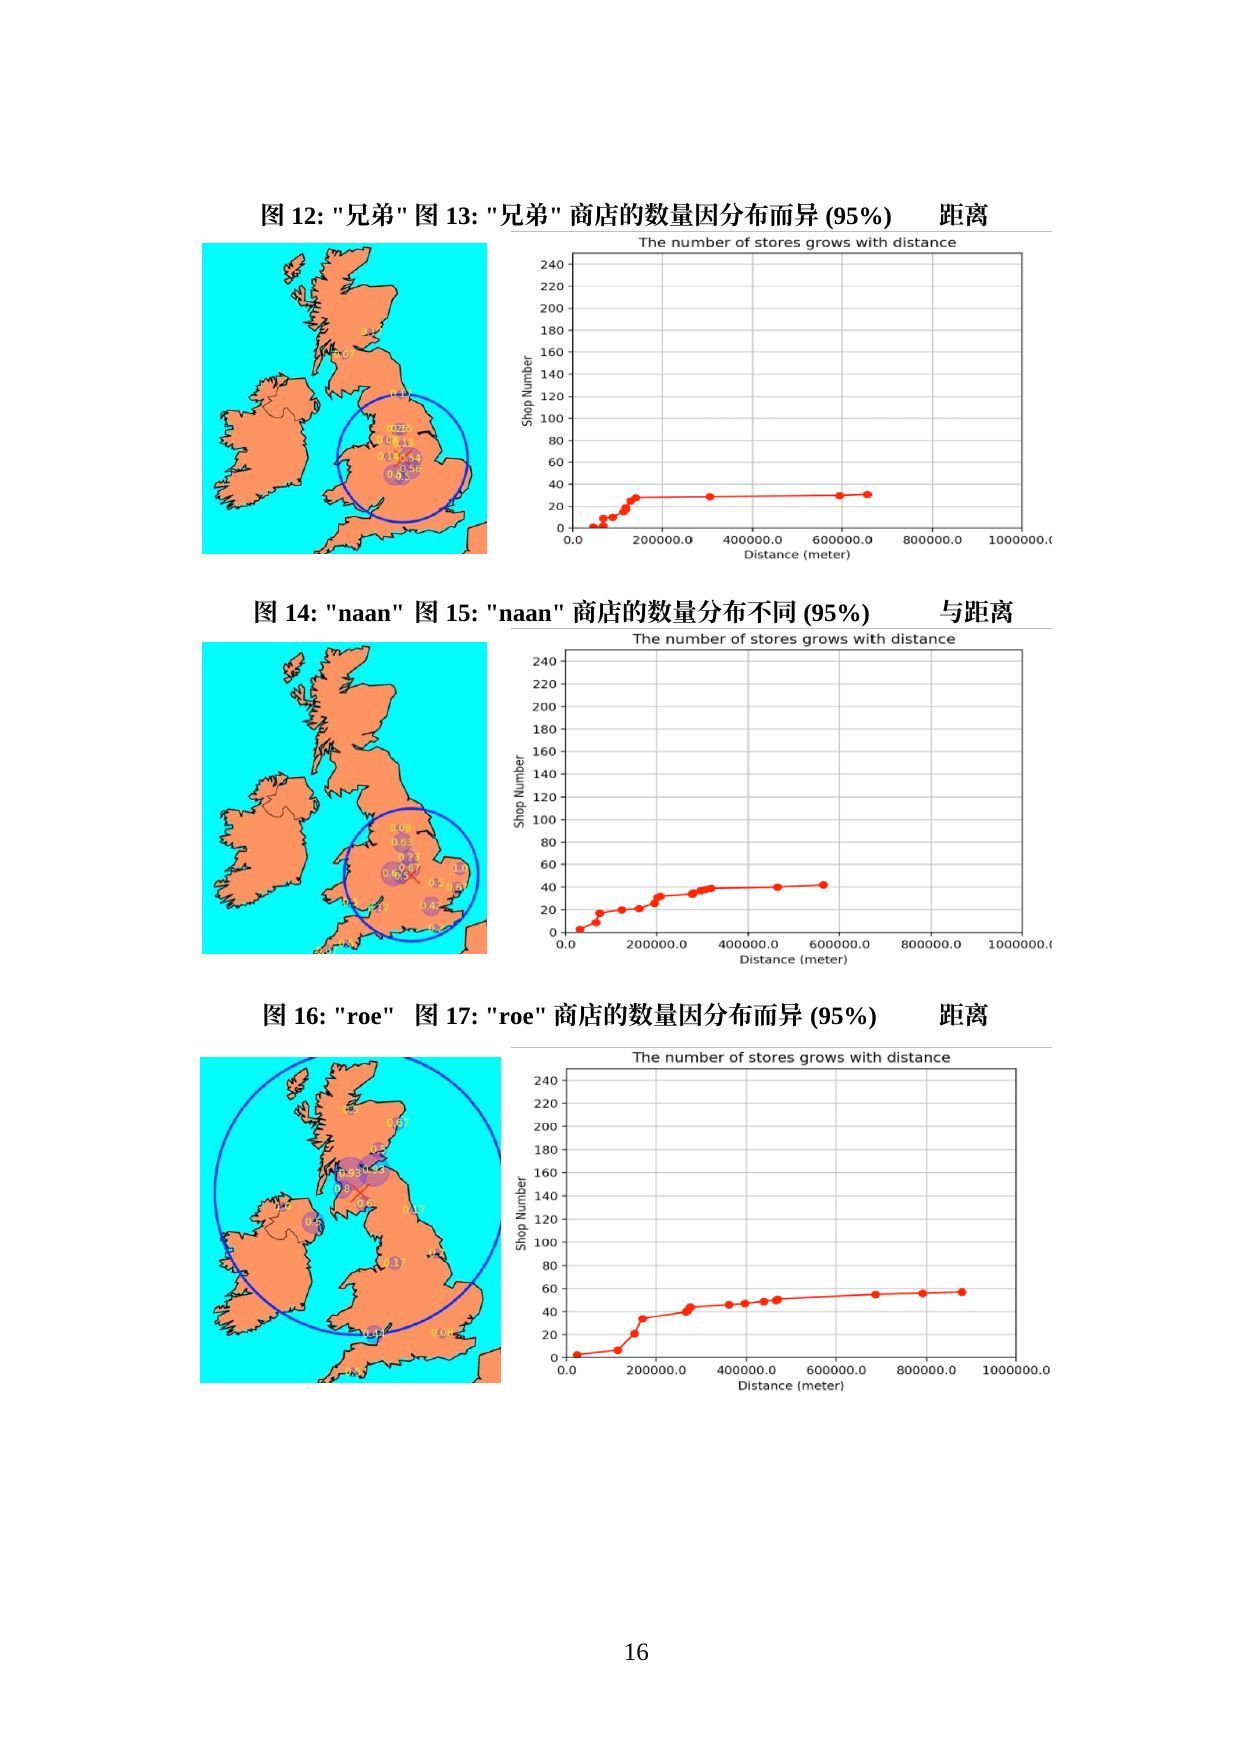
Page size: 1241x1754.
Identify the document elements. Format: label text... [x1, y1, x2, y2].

subtitle 图 14: "naan" 图 15: "naan" 商店的数量分布不同 (95%) 与距离 [253, 598, 1058, 627]
subtitle 图 16: "roe" 图 17: "roe" 商店的数量因分布而异 (95%) 距离 [262, 1001, 1058, 1030]
picture [510, 1047, 1052, 1393]
picture [200, 1057, 501, 1383]
picture [510, 628, 1052, 968]
picture [202, 243, 487, 554]
subtitle 图 12: "兄弟" 图 13: "兄弟" 商店的数量因分布而异 (95%) 距离 [260, 201, 1058, 229]
picture [510, 231, 1052, 565]
picture [202, 642, 487, 954]
